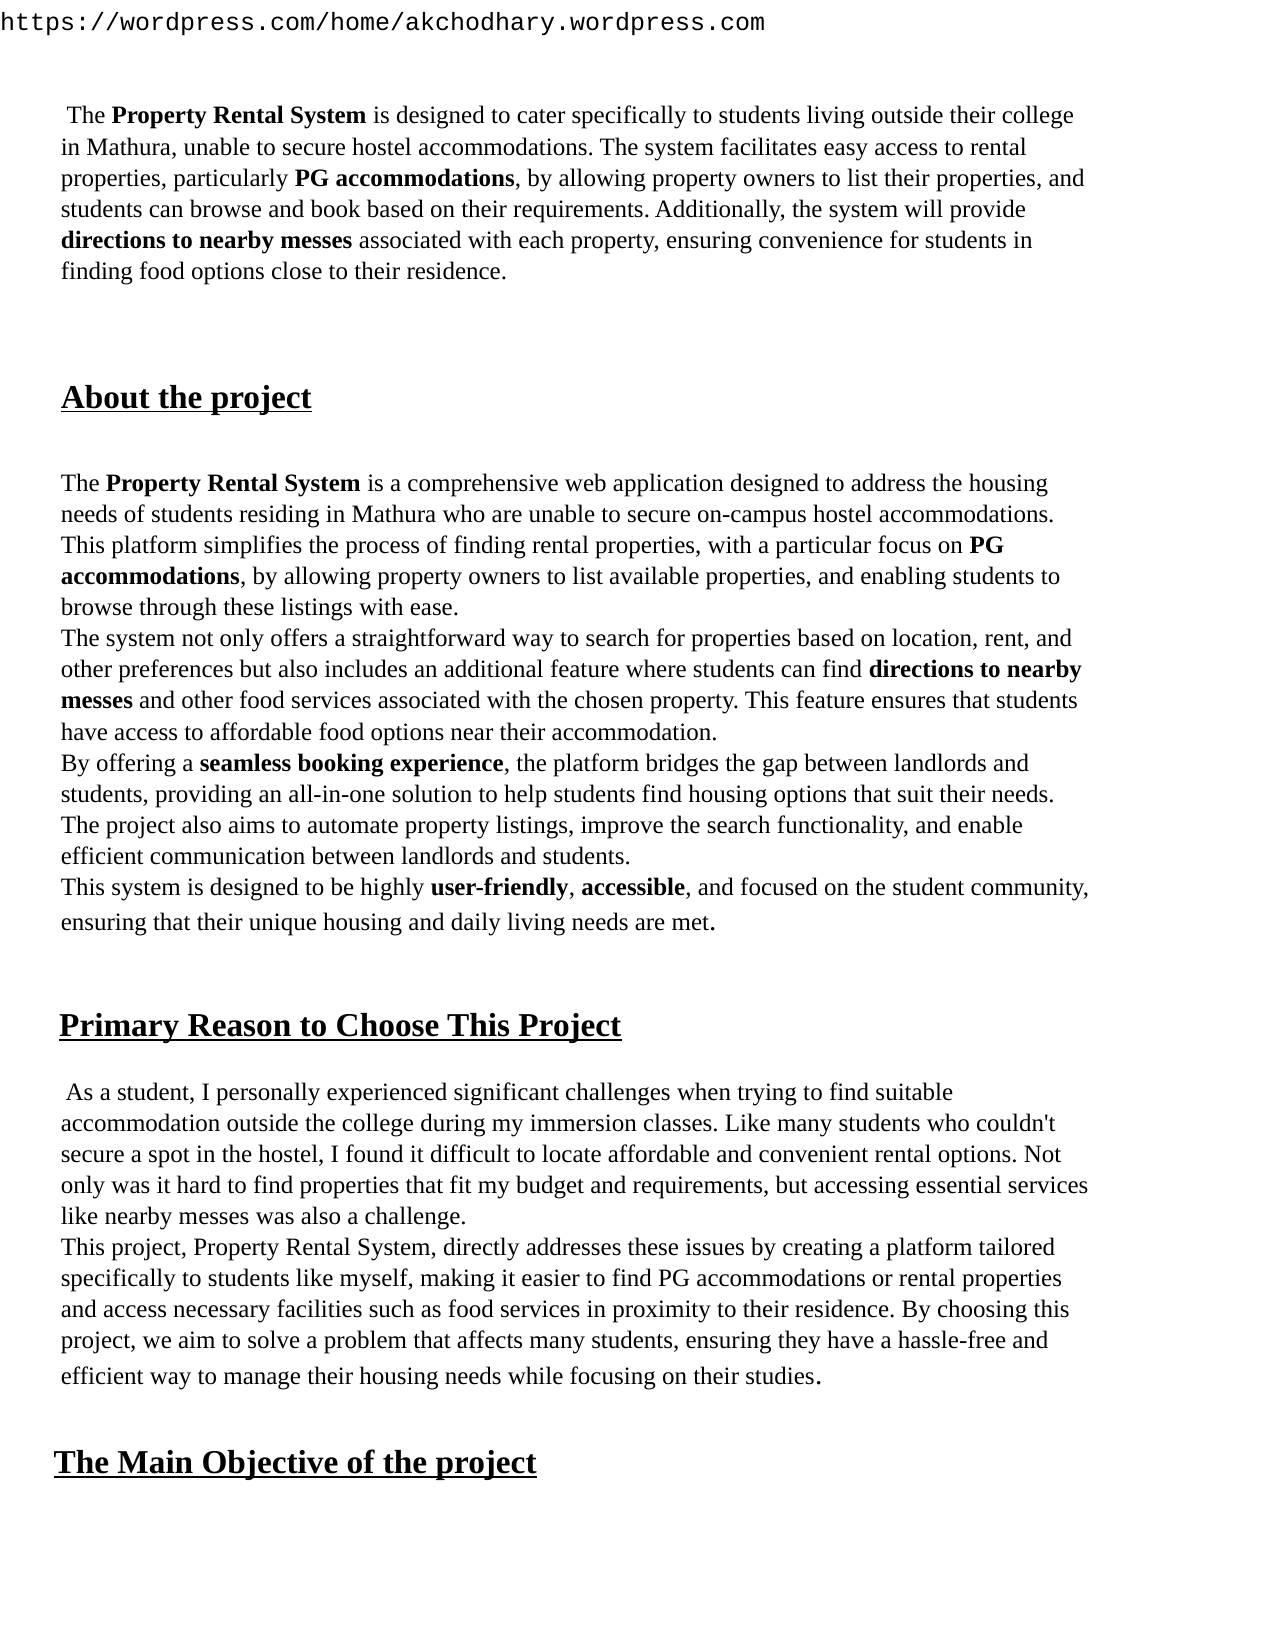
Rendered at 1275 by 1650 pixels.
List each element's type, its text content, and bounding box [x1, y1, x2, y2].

text The Main Objective of the project [53, 1442, 1173, 1481]
text About the project [61, 377, 1090, 416]
text This system is designed to be highly user-friendly, accessible, and focused on the student community, ensuring that their unique housing and daily living needs are met. [61, 872, 1090, 937]
text The system not only offers a straightforward way to search for properties based on location, rent, and other preferences but also includes an additional feature where students can find directions to nearby messes and other food services associated with the chosen property. This feature ensures that students have access to affordable food options near their accommodation. [61, 623, 1090, 745]
text By offering a seamless booking experience, the platform bridges the gap between landlords and students, providing an all-in-one solution to help students find housing options that suit their needs. The project also aims to automate property listings, improve the search functionality, and enable efficient communication between landlords and students. [61, 748, 1090, 869]
text The Property Rental System is a comprehensive web application designed to address the housing needs of students residing in Mathura who are unable to secure on-campus hostel accommodations. This platform simplifies the process of finding rental properties, with a particular focus on PG accommodations, by allowing property owners to list available properties, and enabling students to browse through these listings with ease. [61, 468, 1090, 621]
text The Property Rental System is designed to cater specifically to students living outside their college in Mathura, unable to secure hostel accommodations. The system facilitates easy access to rental properties, particularly PG accommodations, by allowing property owners to list their properties, and students can browse and book based on their requirements. Additionally, the system will provide directions to nearby messes associated with each property, ensuring convenience for students in finding food options close to their residence. [61, 101, 1090, 284]
subtitle Primary Reason to Choose This Project [59, 1006, 1090, 1044]
text This project, Property Rental System, directly addresses these issues by creating a platform tailored specifically to students like myself, making it easier to find PG accommodations or rental properties and access necessary facilities such as food services in proximity to their residence. By choosing this project, we aim to solve a problem that affects many students, ensuring they have a hassle-free and efficient way to manage their housing needs while focusing on their studies. [61, 1232, 1090, 1390]
text As a student, I personally experienced significant challenges when trying to find suitable accommodation outside the college during my immersion classes. Like many students who couldn't secure a spot in the hostel, I found it difficult to locate affordable and convenient rental options. Not only was it hard to find properties that fit my budget and requirements, but accessing essential services like nearby messes was also a challenge. [61, 1077, 1090, 1230]
